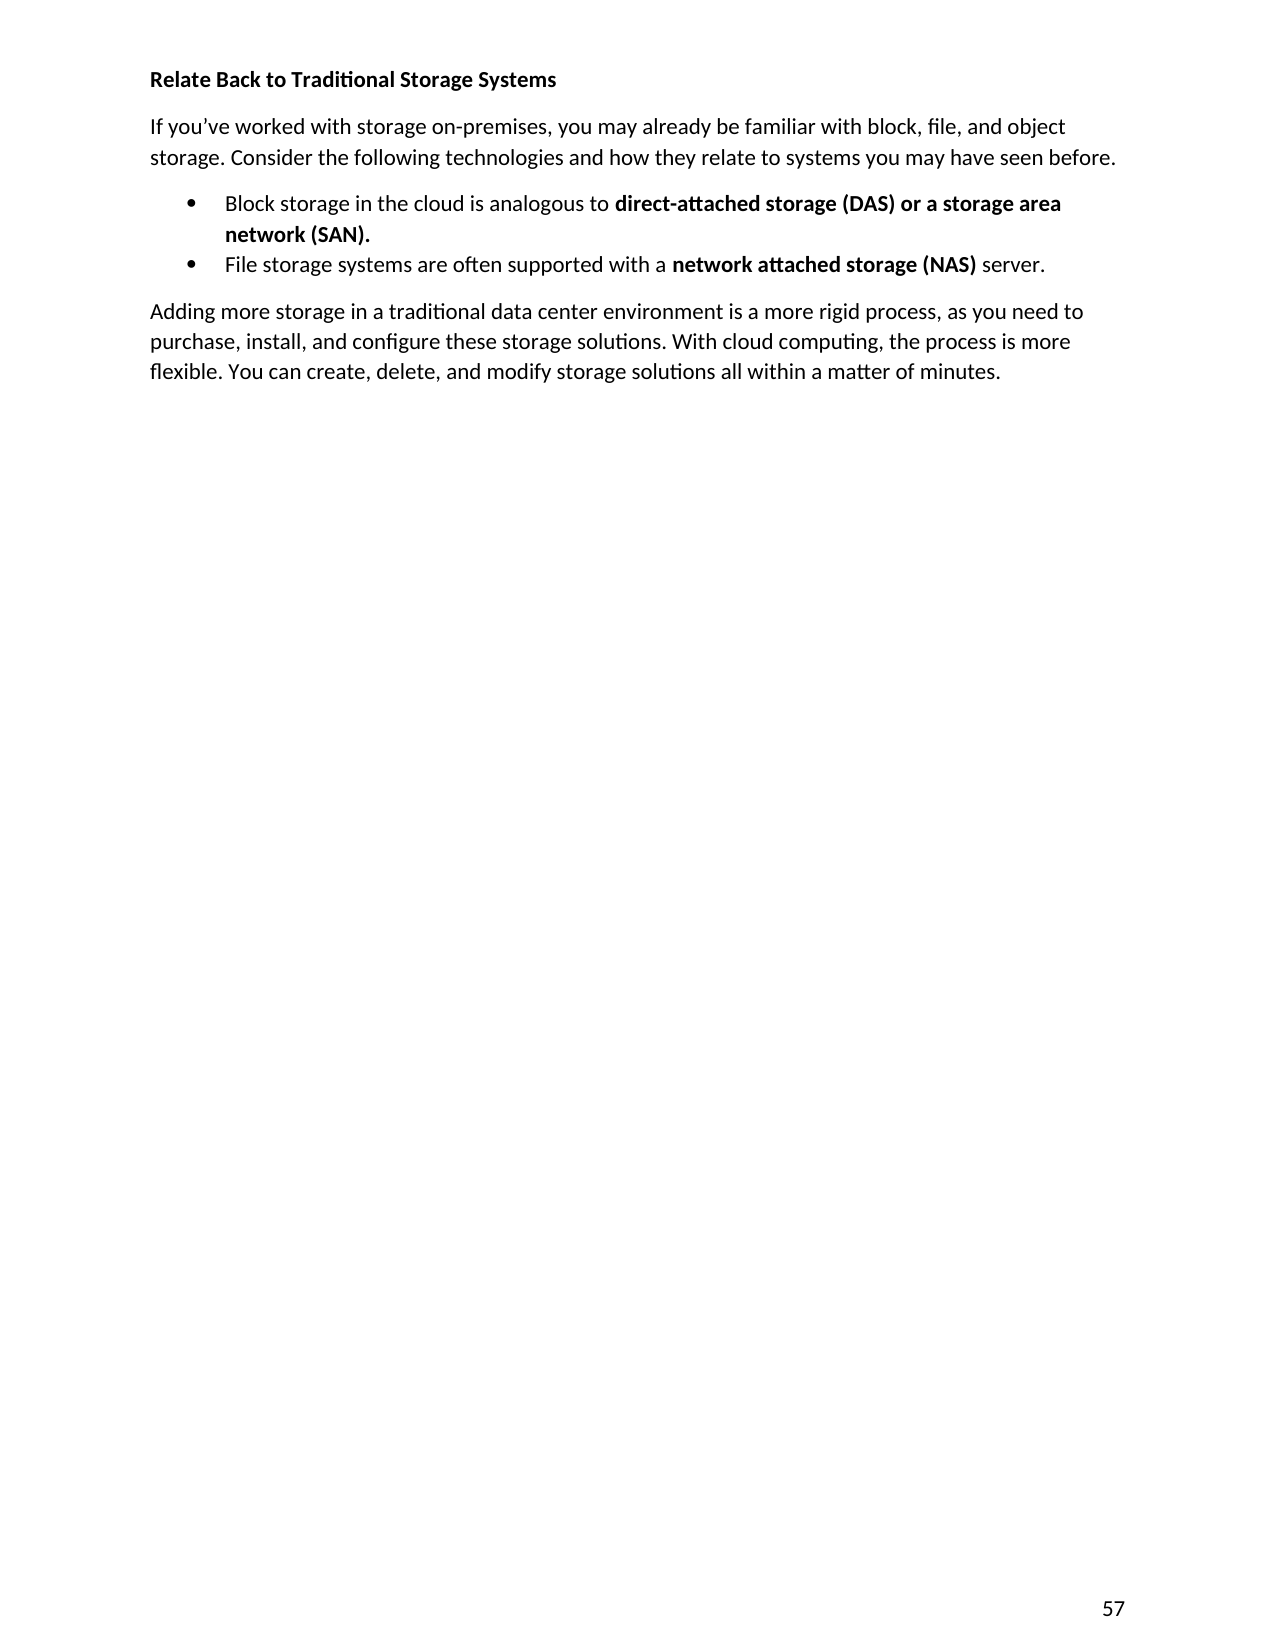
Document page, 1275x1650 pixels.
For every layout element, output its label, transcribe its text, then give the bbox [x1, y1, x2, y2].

list File storage systems are often supported with a network attached storage (NAS) server. [187, 250, 1125, 278]
list Block storage in the cloud is analogous to direct-attached storage (DAS) or a storage area network (SAN). [187, 189, 1125, 248]
text Adding more storage in a traditional data center environment is a more rigid process, as you need to purchase, install, and configure these storage solutions. With cloud computing, the process is more flexible. You can create, delete, and modify storage solutions all within a matter of minutes. [150, 297, 1125, 385]
text If you’ve worked with storage on-premises, you may already be familiar with block, file, and object storage. Consider the following technologies and how they relate to systems you may have seen before. [150, 112, 1125, 171]
text Relate Back to Traditional Storage Systems [150, 66, 1125, 94]
